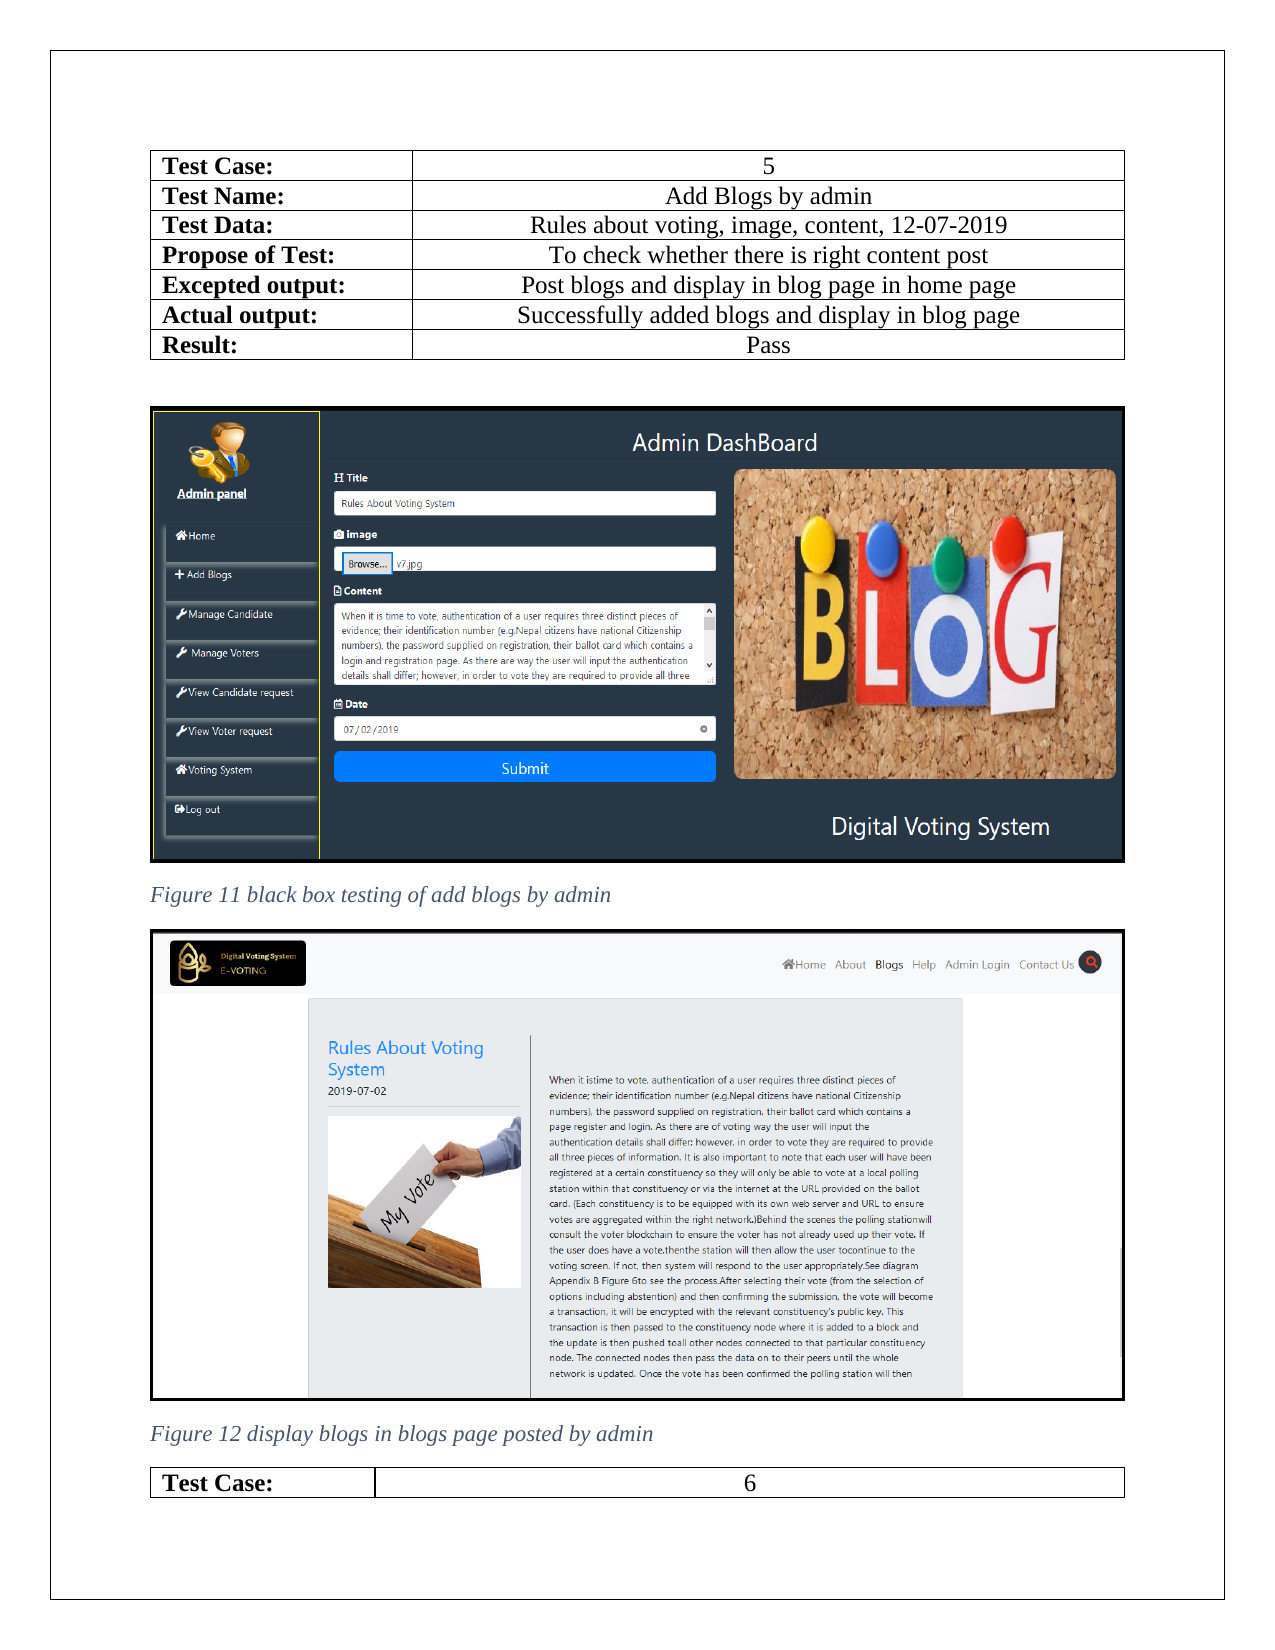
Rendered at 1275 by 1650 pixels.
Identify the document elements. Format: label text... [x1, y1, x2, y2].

table_cell Add Blogs by admin [413, 181, 1124, 209]
table_header Test Case: [151, 151, 412, 180]
table_cell Post blogs and display in blog page in home page [413, 270, 1124, 299]
table_cell Result: [151, 330, 412, 358]
text Figure 11 black box testing of add blogs by admin [150, 882, 1125, 908]
table_header 5 [413, 151, 1124, 180]
table_cell Test Data: [151, 211, 412, 239]
table_cell Pass [413, 330, 1124, 358]
table_cell Actual output: [151, 300, 412, 329]
table_header 6 [376, 1468, 1124, 1497]
table_cell Test Name: [151, 181, 412, 209]
table_cell Excepted output: [151, 270, 412, 299]
text Figure 12 display blogs in blogs page posted by admin [150, 1419, 1125, 1446]
table_header Test Case: [151, 1468, 374, 1497]
picture [153, 410, 1122, 859]
picture [153, 932, 1122, 1398]
table_cell Successfully added blogs and display in blog page [413, 300, 1124, 329]
table_cell Propose of Test: [151, 240, 412, 269]
table_cell To check whether there is right content post [413, 240, 1124, 269]
table_cell Rules about voting, image, content, 12-07-2019 [413, 211, 1124, 239]
